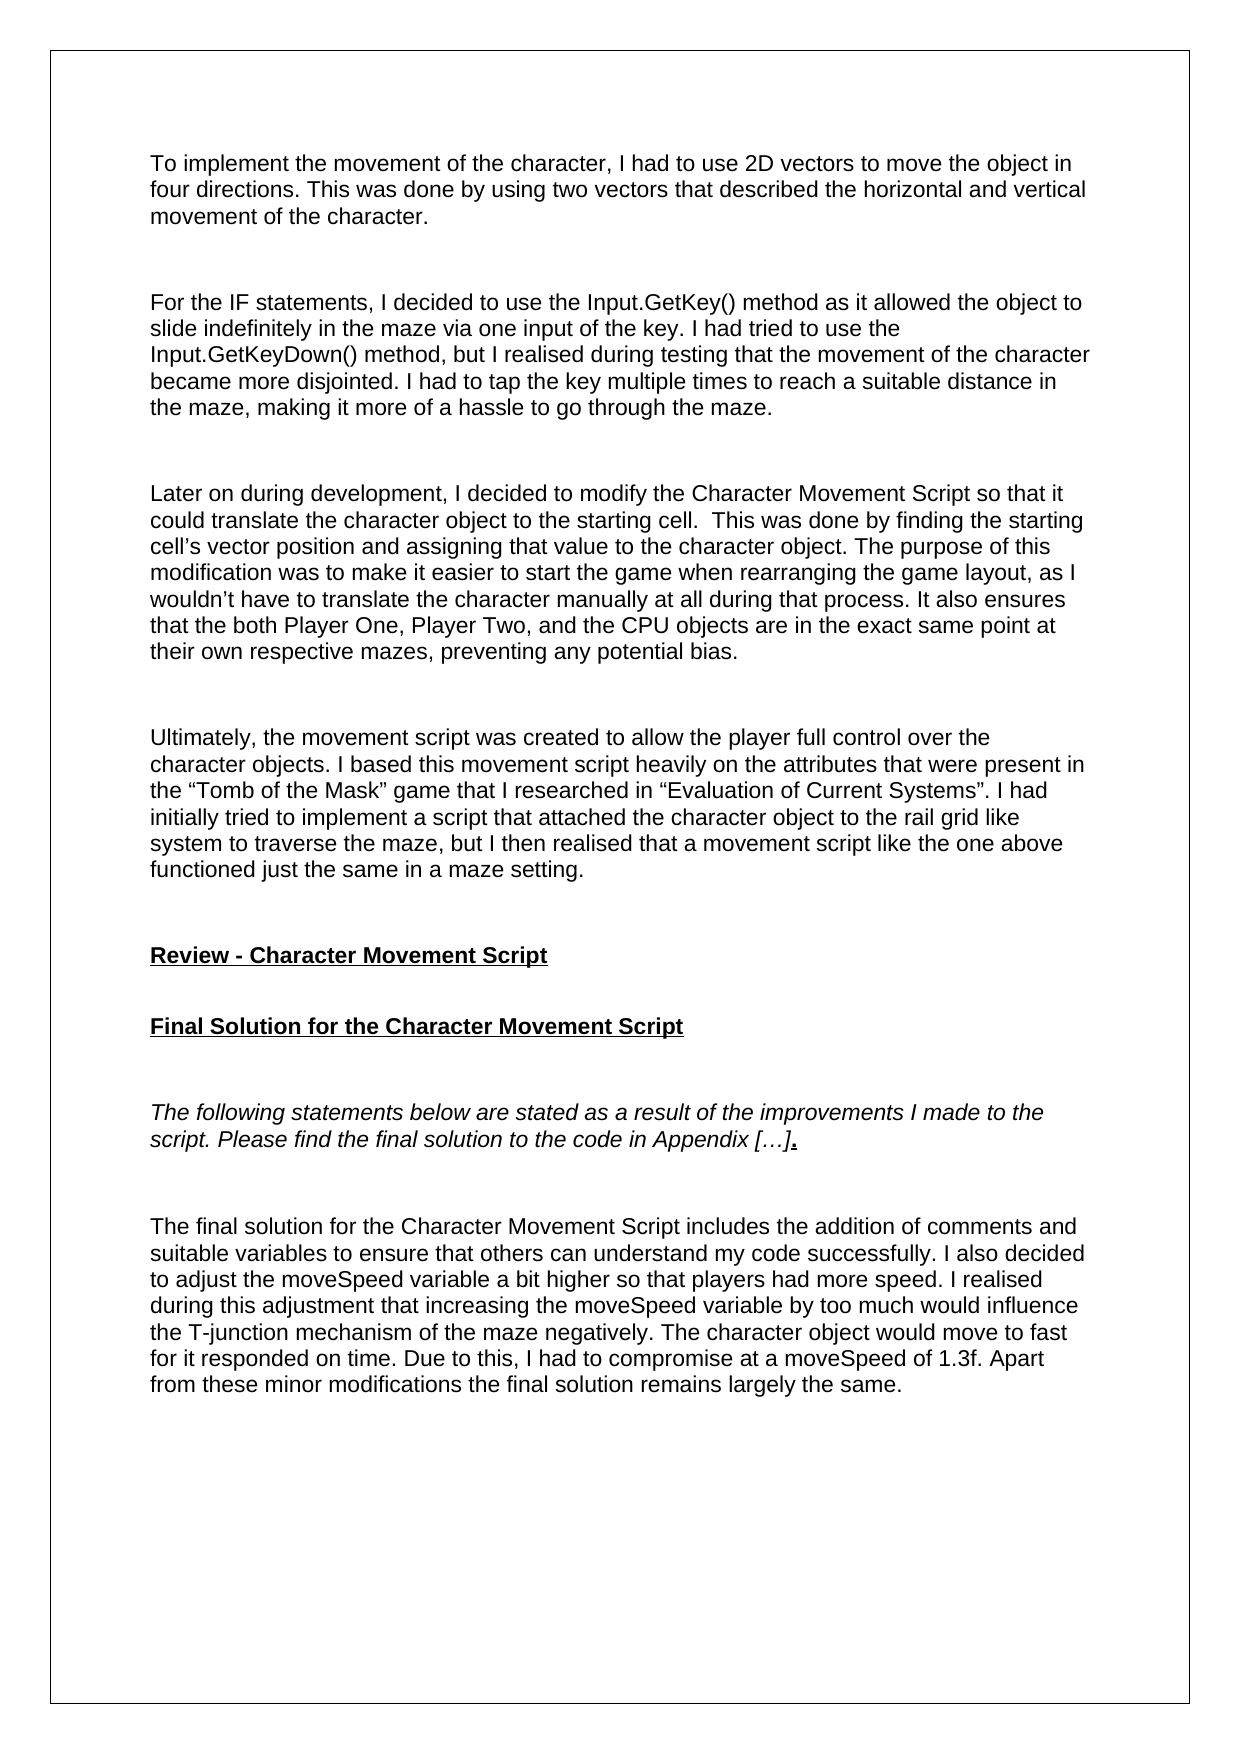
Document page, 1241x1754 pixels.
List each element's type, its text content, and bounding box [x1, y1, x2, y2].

text Review - Character Movement Script [150, 942, 1090, 997]
text Ultimately, the movement script was created to allow the player full control over the character objects. I based this movement script heavily on the attributes that were present in the “Tomb of the Mask” game that I researched in “Evaluation of Current Systems”. I had initially tried to implement a script that attached the character object to the rail grid like system to traverse the maze, but I then realised that a movement script like the one above functioned just the same in a maze setting. [150, 724, 1090, 882]
text Later on during development, I decided to modify the Character Movement Script so that it could translate the character object to the starting cell. This was done by finding the starting cell’s vector position and assigning that value to the character object. The purpose of this modification was to make it easier to start the game when rearranging the game layout, as I wouldn’t have to translate the character manually at all during that process. It also ensures that the both Player One, Player Two, and the CPU objects are in the exact same point at their own respective mazes, preventing any potential bias. [150, 480, 1090, 665]
text For the IF statements, I decided to use the Input.GetKey() method as it allowed the object to slide indefinitely in the maze via one input of the key. I had tried to use the Input.GetKeyDown() method, but I realised during testing that the movement of the character became more disjointed. I had to tap the key multiple times to reach a suitable distance in the maze, making it more of a hassle to go through the maze. [150, 289, 1090, 421]
text Final Solution for the Character Movement Script [150, 1013, 1090, 1039]
text The following statements below are stated as a result of the improvements I made to the script. Please find the final solution to the code in Appendix […]. [150, 1099, 1090, 1152]
text To implement the movement of the character, I had to use 2D vectors to move the object in four directions. This was done by using two vectors that described the horizontal and vertical movement of the character. [150, 150, 1090, 229]
text The final solution for the Character Movement Script includes the addition of comments and suitable variables to ensure that others can understand my code successfully. I also decided to adjust the moveSpeed variable a bit higher so that players had more speed. I realised during this adjustment that increasing the moveSpeed variable by too much would influence the T-junction mechanism of the maze negatively. The character object would move to fast for it responded on time. Due to this, I had to compromise at a moveSpeed of 1.3f. Apart from these minor modifications the final solution remains largely the same. [150, 1213, 1090, 1398]
